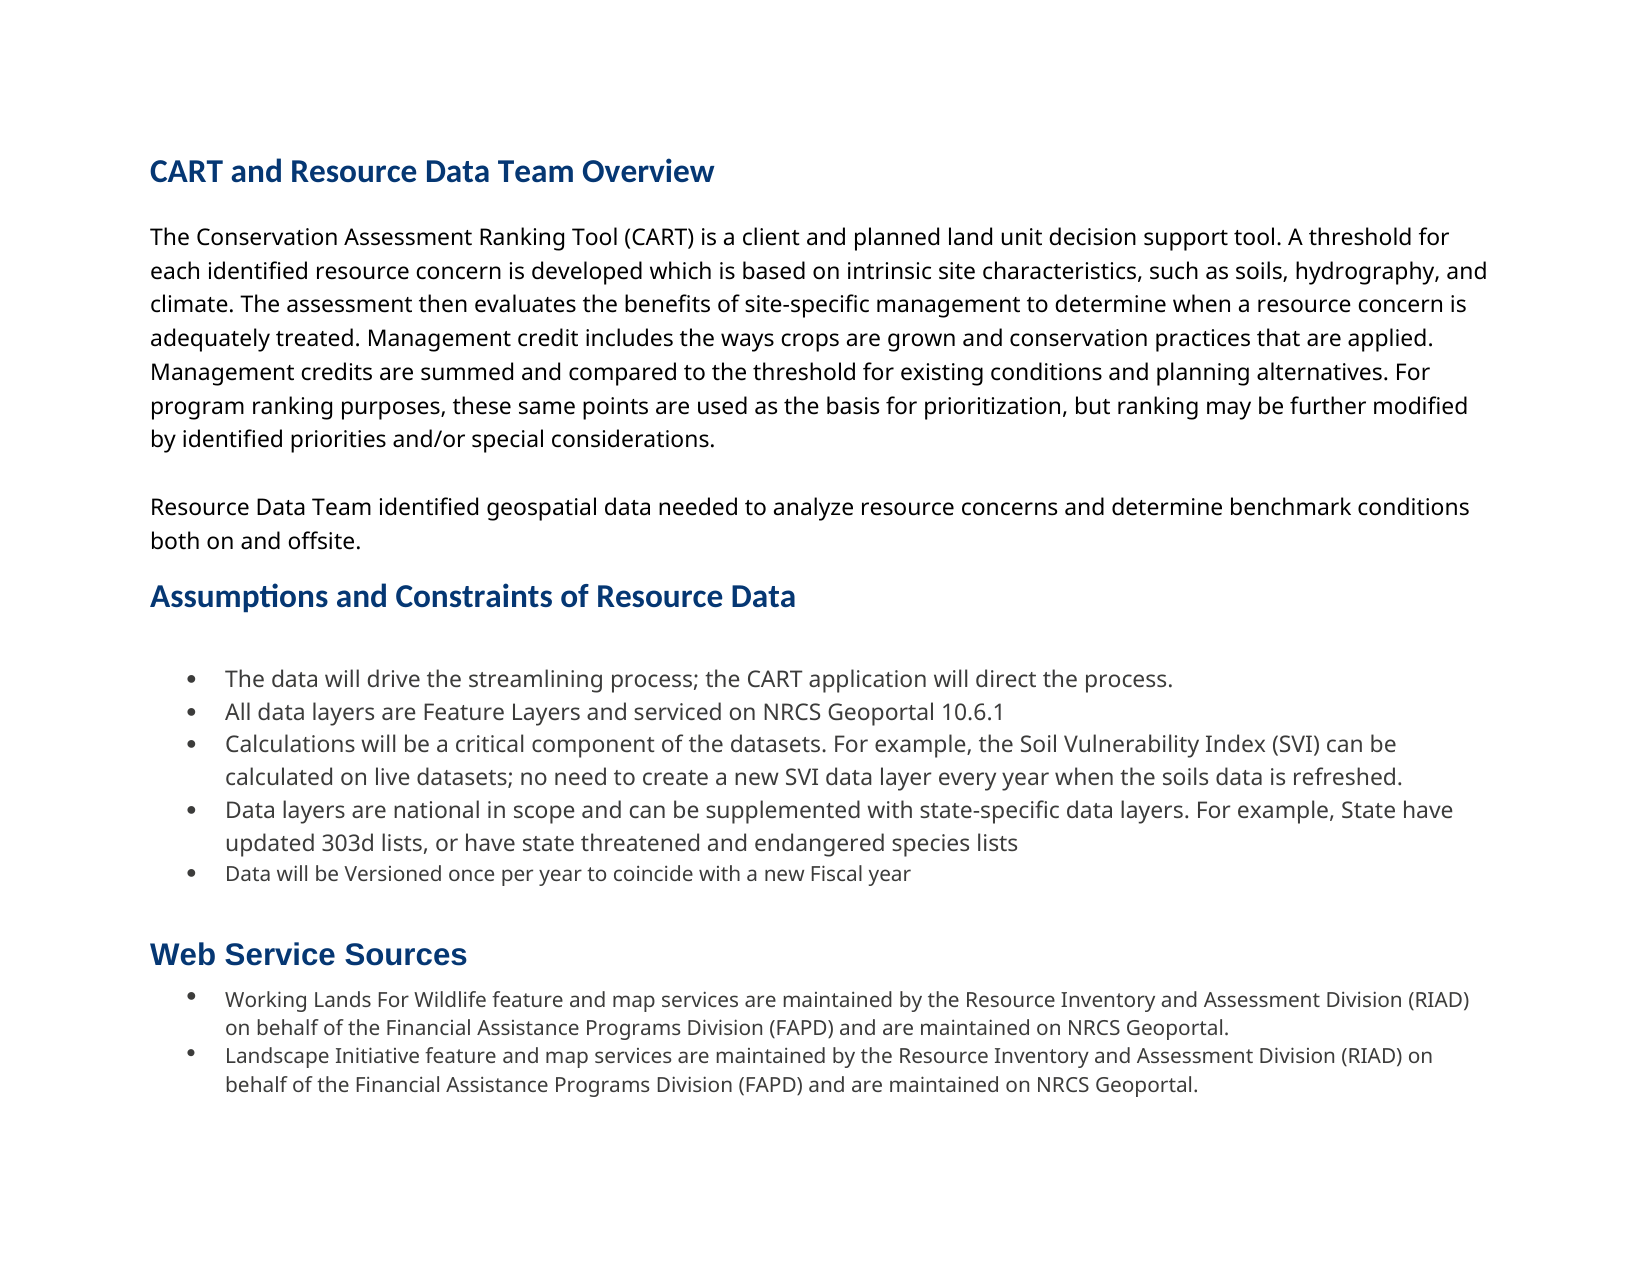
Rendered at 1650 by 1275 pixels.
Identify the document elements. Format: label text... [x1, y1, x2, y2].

list All data layers are Feature Layers and serviced on NRCS Geoportal 10.6.1 [187, 696, 1500, 727]
subtitle CART and Resource Data Team Overview [150, 150, 1500, 191]
text The Conservation Assessment Ranking Tool (CART) is a client and planned land unit decision support tool. A threshold for each identified resource concern is developed which is based on intrinsic site characteristics, such as soils, hydrography, and climate. The assessment then evaluates the benefits of site-specific management to determine when a resource concern is adequately treated. Management credit includes the ways crops are grown and conservation practices that are applied. Management credits are summed and compared to the threshold for existing conditions and planning alternatives. For program ranking purposes, these same points are used as the basis for prioritization, but ranking may be further modified by identified priorities and/or special considerations. [150, 221, 1500, 455]
list Data will be Versioned once per year to coincide with a new Fiscal year [187, 859, 1500, 888]
list Landscape Initiative feature and map services are maintained by the Resource Inventory and Assessment Division (RIAD) on behalf of the Financial Assistance Programs Division (FAPD) and are maintained on NRCS Geoportal. [187, 1042, 1500, 1098]
list Working Lands For Wildlife feature and map services are maintained by the Resource Inventory and Assessment Division (RIAD) on behalf of the Financial Assistance Programs Division (FAPD) and are maintained on NRCS Geoportal. [187, 985, 1500, 1042]
list Data layers are national in scope and can be supplemented with state-specific data layers. For example, State have updated 303d lists, or have state threatened and endangered species lists [187, 794, 1500, 858]
subtitle Web Service Sources [150, 936, 1500, 972]
subtitle Assumptions and Constraints of Resource Data [150, 575, 1500, 616]
text Resource Data Team identified geospatial data needed to analyze resource concerns and determine benchmark conditions both on and offsite. [150, 491, 1500, 556]
list The data will drive the streamlining process; the CART application will direct the process. [187, 663, 1500, 694]
list Calculations will be a critical component of the datasets. For example, the Soil Vulnerability Index (SVI) can be calculated on live datasets; no need to create a new SVI data layer every year when the soils data is refreshed. [187, 728, 1500, 792]
